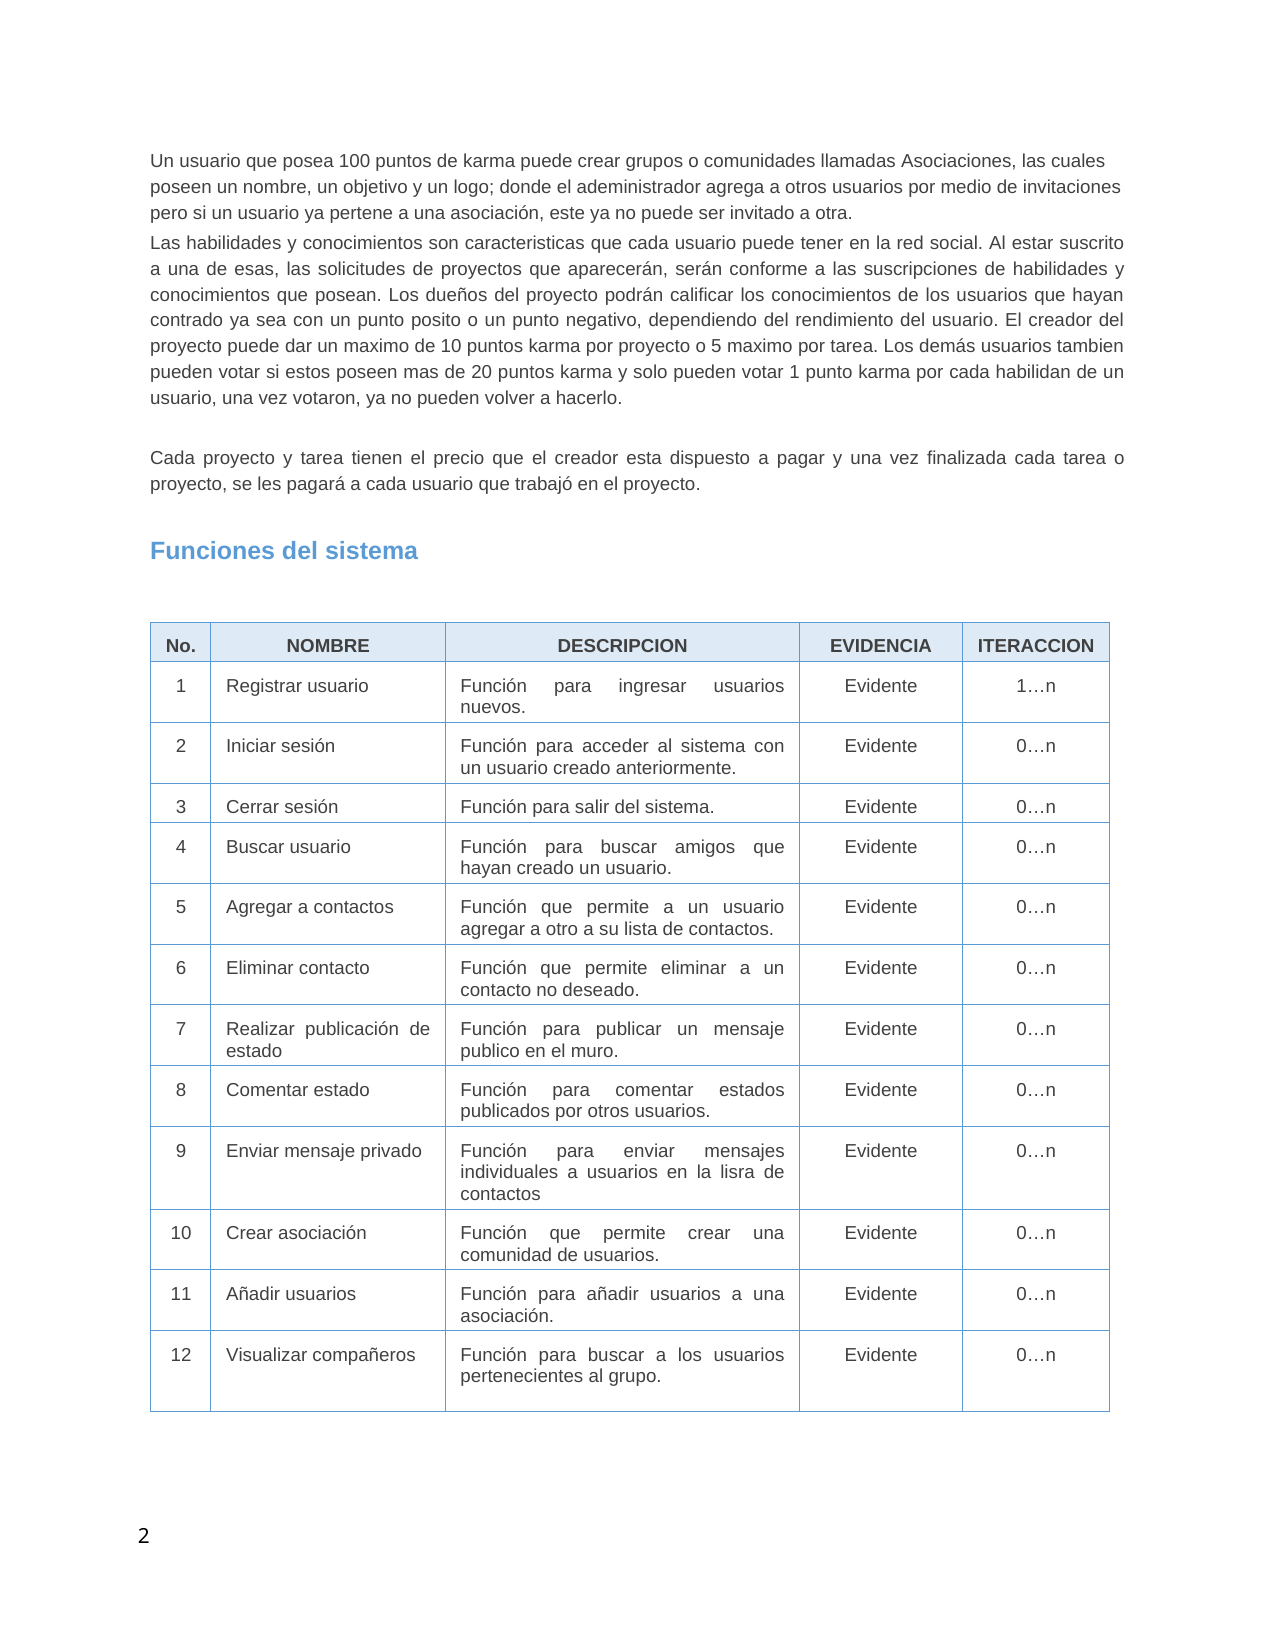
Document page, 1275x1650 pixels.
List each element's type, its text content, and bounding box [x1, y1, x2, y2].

table_cell 0…n [963, 784, 1109, 822]
table_cell Iniciar sesión [211, 723, 445, 783]
table_cell 0…n [963, 1331, 1109, 1411]
table_cell 1 [151, 662, 210, 722]
table_cell Evidente [800, 723, 962, 783]
table_cell 1…n [963, 662, 1109, 722]
table_cell 2 [151, 723, 210, 783]
table_cell Evidente [800, 884, 962, 943]
table_cell Función para salir del sistema. [446, 784, 799, 822]
table_cell Función para ingresar usuarios nuevos. [446, 662, 799, 722]
table_cell Función para comentar estados publicados por otros usuarios. [446, 1066, 799, 1126]
table_cell Agregar a contactos [211, 884, 445, 943]
table_cell Función que permite eliminar a un contacto no deseado. [446, 945, 799, 1004]
table_cell Evidente [800, 823, 962, 883]
table_cell Añadir usuarios [211, 1270, 445, 1330]
table_cell 4 [151, 823, 210, 883]
table_cell Evidente [800, 784, 962, 822]
table_cell 0…n [963, 823, 1109, 883]
table_header No. [151, 623, 210, 661]
table_cell Evidente [800, 945, 962, 1004]
table_cell Enviar mensaje privado [211, 1127, 445, 1208]
table_cell 8 [151, 1066, 210, 1126]
table_cell Evidente [800, 1270, 962, 1330]
table_cell 0…n [963, 1066, 1109, 1126]
table_header DESCRIPCION [446, 623, 799, 661]
table_cell Evidente [800, 1066, 962, 1126]
list Cada proyecto y tarea tienen el precio que el creador esta dispuesto a pagar y una vez finalizada cada tarea o proyecto, se les pagará a cada usuario que trabajó en el proyecto. [150, 447, 1125, 494]
table_cell Comentar estado [211, 1066, 445, 1126]
table_cell 0…n [963, 884, 1109, 943]
table_cell Buscar usuario [211, 823, 445, 883]
table_cell Evidente [800, 1127, 962, 1208]
table_cell Registrar usuario [211, 662, 445, 722]
list Las habilidades y conocimientos son caracteristicas que cada usuario puede tener en la red social. Al estar suscrito a una de esas, las solicitudes de proyectos que aparecerán, serán conforme a las suscripciones de habilidades y conocimientos que posean. Los dueños del proyecto podrán calificar los conocimientos de los usuarios que hayan contrado ya sea con un punto posito o un punto negativo, dependiendo del rendimiento del usuario. El creador del proyecto puede dar un maximo de 10 puntos karma por proyecto o 5 maximo por tarea. Los demás usuarios tambien pueden votar si estos poseen mas de 20 puntos karma y solo pueden votar 1 punto karma por cada habilidan de un usuario, una vez votaron, ya no pueden volver a hacerlo. [150, 232, 1125, 408]
table_cell 0…n [963, 945, 1109, 1004]
table_cell 5 [151, 884, 210, 943]
table_cell Eliminar contacto [211, 945, 445, 1004]
table_cell 10 [151, 1210, 210, 1269]
table_cell Crear asociación [211, 1210, 445, 1269]
table_cell Función para añadir usuarios a una asociación. [446, 1270, 799, 1330]
table_cell Función para buscar amigos que hayan creado un usuario. [446, 823, 799, 883]
table_cell Función que permite a un usuario agregar a otro a su lista de contactos. [446, 884, 799, 943]
table_cell 0…n [963, 1005, 1109, 1065]
table_cell 0…n [963, 1127, 1109, 1208]
table_cell Función para publicar un mensaje publico en el muro. [446, 1005, 799, 1065]
table_cell Función para acceder al sistema con un usuario creado anteriormente. [446, 723, 799, 783]
table_cell 0…n [963, 1270, 1109, 1330]
table_cell Evidente [800, 1005, 962, 1065]
table_cell Evidente [800, 1331, 962, 1411]
table_cell 0…n [963, 723, 1109, 783]
table_cell Realizar publicación de estado [211, 1005, 445, 1065]
table_header ITERACCION [963, 623, 1109, 661]
table_cell 9 [151, 1127, 210, 1208]
table_cell Evidente [800, 1210, 962, 1269]
table_cell 12 [151, 1331, 210, 1411]
table_cell 11 [151, 1270, 210, 1330]
subtitle Funciones del sistema [150, 536, 1125, 564]
table_cell Evidente [800, 662, 962, 722]
table_header NOMBRE [211, 623, 445, 661]
table_cell Función para enviar mensajes individuales a usuarios en la lisra de contactos [446, 1127, 799, 1208]
table_cell Cerrar sesión [211, 784, 445, 822]
table_cell 7 [151, 1005, 210, 1065]
table_header EVIDENCIA [800, 623, 962, 661]
table_cell 0…n [963, 1210, 1109, 1269]
list Un usuario que posea 100 puntos de karma puede crear grupos o comunidades llamadas Asociaciones, las cuales poseen un nombre, un objetivo y un logo; donde el adeministrador agrega a otros usuarios por medio de invitaciones pero si un usuario ya pertene a una asociación, este ya no puede ser invitado a otra. [150, 150, 1125, 223]
table_cell 3 [151, 784, 210, 822]
table_cell Función para buscar a los usuarios pertenecientes al grupo. [446, 1331, 799, 1411]
table_cell Función que permite crear una comunidad de usuarios. [446, 1210, 799, 1269]
table_cell Visualizar compañeros [211, 1331, 445, 1411]
table_cell 6 [151, 945, 210, 1004]
